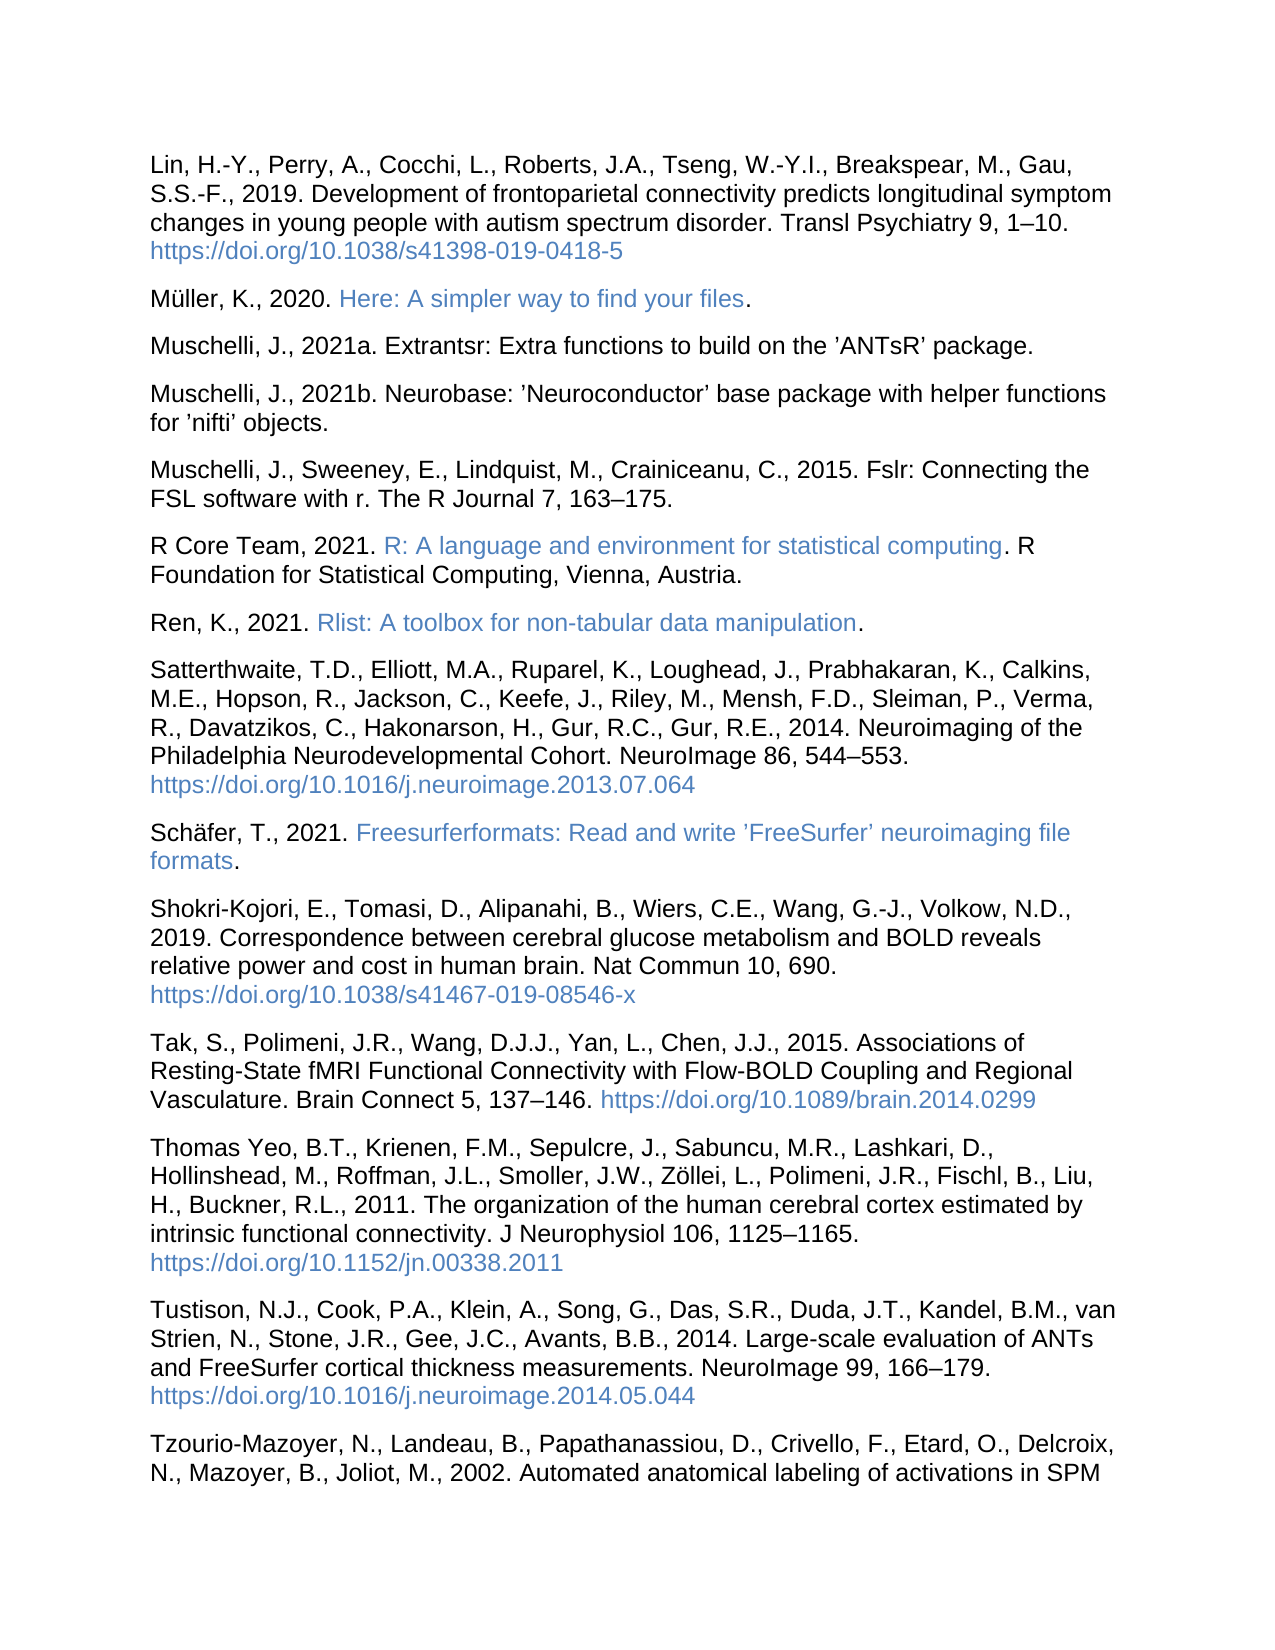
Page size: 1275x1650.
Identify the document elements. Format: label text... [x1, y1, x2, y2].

text Shokri-Kojori, E., Tomasi, D., Alipanahi, B., Wiers, C.E., Wang, G.-J., Volkow, N.D., 2019. Correspondence between cerebral glucose metabolism and BOLD reveals relative power and cost in human brain. Nat Commun 10, 690. https://doi.org/10.1038/s41467-019-08546-x [150, 894, 1125, 1009]
text Schäfer, T., 2021. Freesurferformats: Read and write ’FreeSurfer’ neuroimaging file formats. [150, 817, 1125, 875]
text Tak, S., Polimeni, J.R., Wang, D.J.J., Yan, L., Chen, J.J., 2015. Associations of Resting-State fMRI Functional Connectivity with Flow-BOLD Coupling and Regional Vasculature. Brain Connect 5, 137–146. https://doi.org/10.1089/brain.2014.0299 [150, 1027, 1125, 1114]
text Muschelli, J., 2021a. Extrantsr: Extra functions to build on the ’ANTsR’ package. [150, 331, 1125, 360]
text Müller, K., 2020. Here: A simpler way to find your files. [150, 284, 1125, 312]
text Muschelli, J., Sweeney, E., Lindquist, M., Crainiceanu, C., 2015. Fslr: Connecting the FSL software with r. The R Journal 7, 163–175. [150, 455, 1125, 512]
text Muschelli, J., 2021b. Neurobase: ’Neuroconductor’ base package with helper functions for ’nifti’ objects. [150, 379, 1125, 436]
text Ren, K., 2021. Rlist: A toolbox for non-tabular data manipulation. [150, 607, 1125, 636]
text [150, 1429, 1125, 1486]
text Lin, H.-Y., Perry, A., Cocchi, L., Roberts, J.A., Tseng, W.-Y.I., Breakspear, M., Gau, S.S.-F., 2019. Development of frontoparietal connectivity predicts longitudinal symptom changes in young people with autism spectrum disorder. Transl Psychiatry 9, 1–10. https://doi.org/10.1038/s41398-019-0418-5 [150, 150, 1125, 265]
text Satterthwaite, T.D., Elliott, M.A., Ruparel, K., Loughead, J., Prabhakaran, K., Calkins, M.E., Hopson, R., Jackson, C., Keefe, J., Riley, M., Mensh, F.D., Sleiman, P., Verma, R., Davatzikos, C., Hakonarson, H., Gur, R.C., Gur, R.E., 2014. Neuroimaging of the Philadelphia Neurodevelopmental Cohort. NeuroImage 86, 544–553. https://doi.org/10.1016/j.neuroimage.2013.07.064 [150, 655, 1125, 799]
text R Core Team, 2021. R: A language and environment for statistical computing. R Foundation for Statistical Computing, Vienna, Austria. [150, 531, 1125, 589]
text Tustison, N.J., Cook, P.A., Klein, A., Song, G., Das, S.R., Duda, J.T., Kandel, B.M., van Strien, N., Stone, J.R., Gee, J.C., Avants, B.B., 2014. Large-scale evaluation of ANTs and FreeSurfer cortical thickness measurements. NeuroImage 99, 166–179. https://doi.org/10.1016/j.neuroimage.2014.05.044 [150, 1295, 1125, 1410]
text Thomas Yeo, B.T., Krienen, F.M., Sepulcre, J., Sabuncu, M.R., Lashkari, D., Hollinshead, M., Roffman, J.L., Smoller, J.W., Zöllei, L., Polimeni, J.R., Fischl, B., Liu, H., Buckner, R.L., 2011. The organization of the human cerebral cortex estimated by intrinsic functional connectivity. J Neurophysiol 106, 1125–1165. https://doi.org/10.1152/jn.00338.2011 [150, 1132, 1125, 1276]
